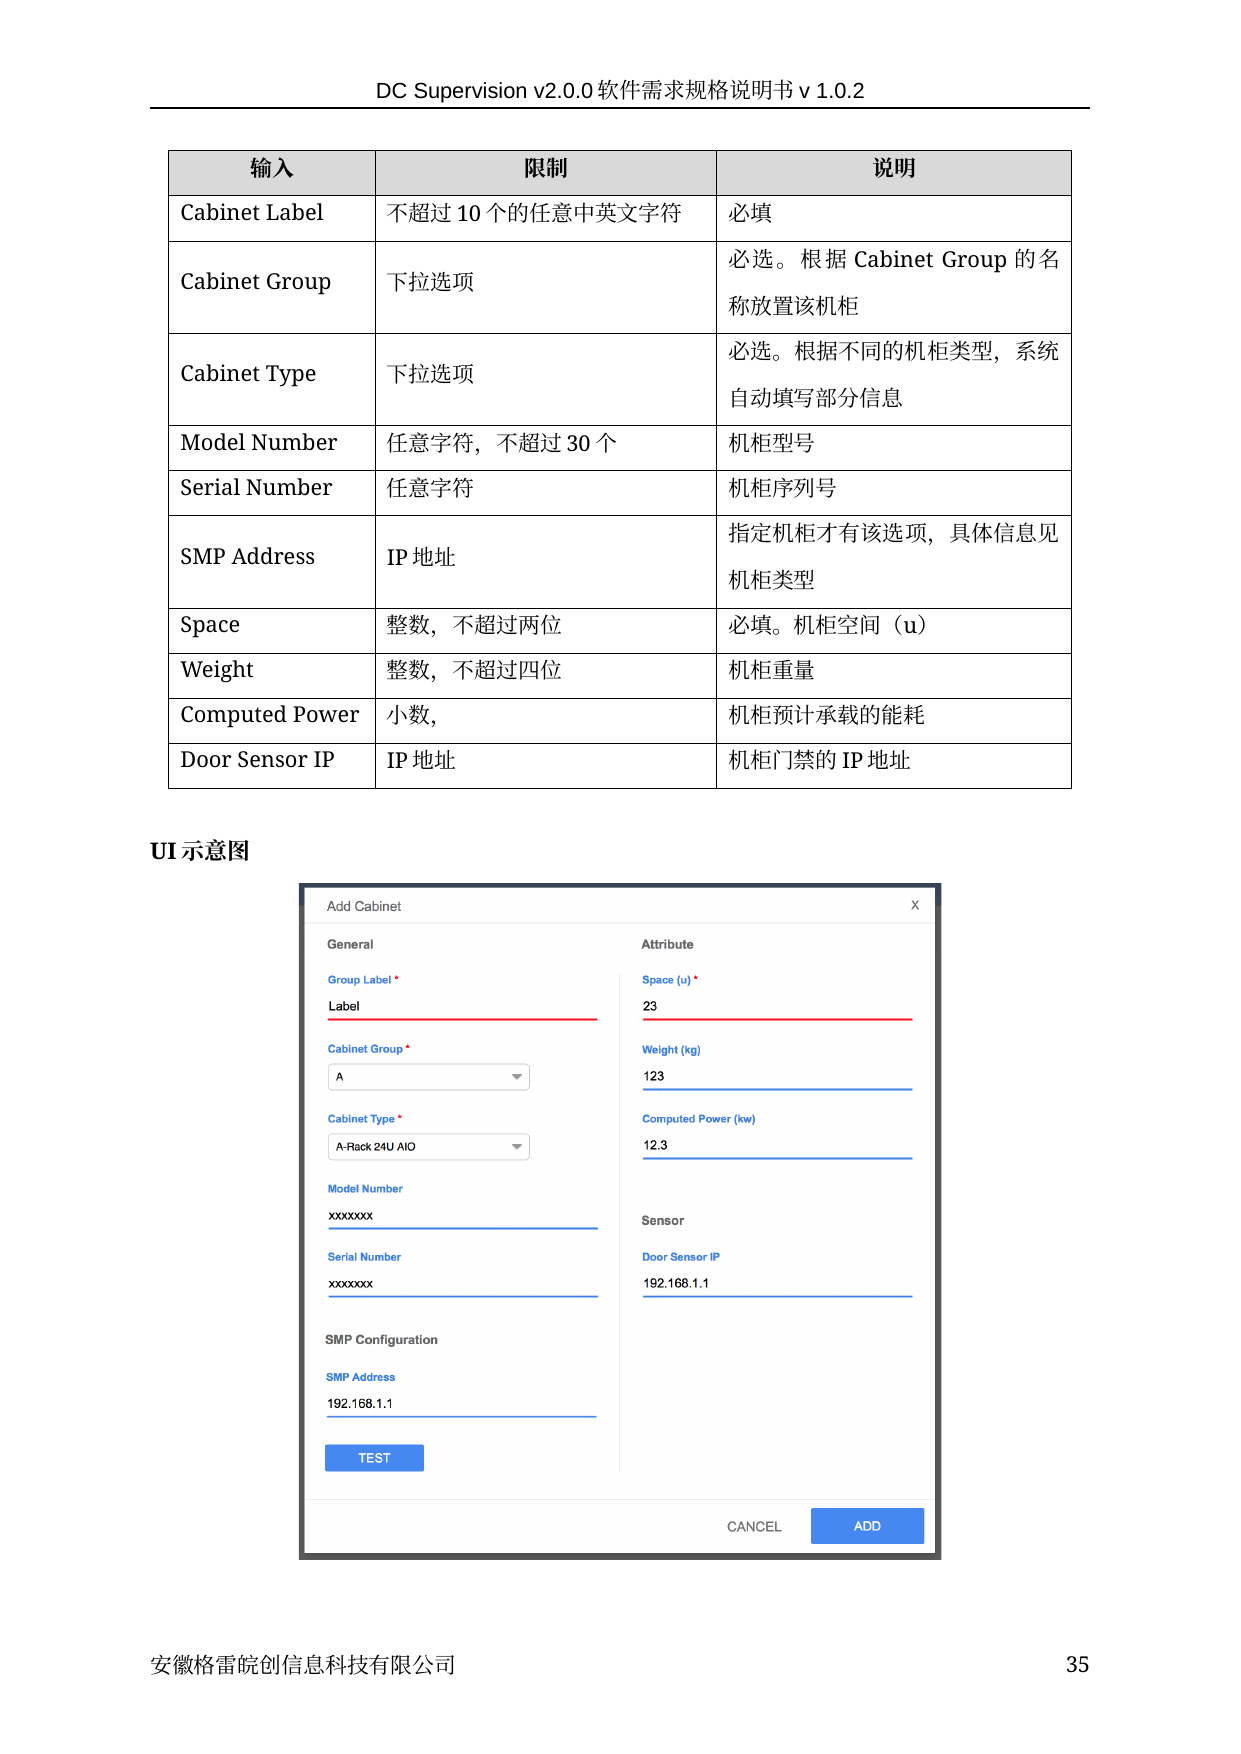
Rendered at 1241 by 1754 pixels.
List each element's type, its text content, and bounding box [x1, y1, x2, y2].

table_header 输入 [169, 151, 375, 195]
table_cell 小数， [376, 699, 716, 743]
table_cell 指定机柜才有该选项，具体信息见机柜类型 [717, 516, 1071, 607]
table_header 说明 [717, 151, 1071, 195]
table_header 限制 [376, 151, 716, 195]
table_cell Space [169, 609, 375, 653]
text UI示意图 [150, 833, 1090, 867]
table_cell Serial Number [169, 471, 375, 515]
table_cell 机柜预计承载的能耗 [717, 699, 1071, 743]
table_cell 任意字符 [376, 471, 716, 515]
table_cell IP地址 [376, 516, 716, 607]
table_cell 必填 [717, 196, 1071, 241]
table_cell Model Number [169, 426, 375, 470]
table_cell 整数，不超过两位 [376, 609, 716, 653]
table_cell Cabinet Group [169, 242, 375, 333]
table_cell 机柜型号 [717, 426, 1071, 470]
table_cell 必选。根据Cabinet Group的名称放置该机柜 [717, 242, 1071, 333]
table_cell 下拉选项 [376, 242, 716, 333]
table_cell 必填。机柜空间（u） [717, 609, 1071, 653]
table_cell IP地址 [376, 744, 716, 788]
table_cell Weight [169, 654, 375, 698]
table_cell Computed Power [169, 699, 375, 743]
table_cell Cabinet Type [169, 334, 375, 425]
picture [298, 883, 942, 1560]
table_cell 必选。根据不同的机柜类型，系统自动填写部分信息 [717, 334, 1071, 425]
table_cell SMP Address [169, 516, 375, 607]
table_cell 不超过10个的任意中英文字符 [376, 196, 716, 241]
table_cell Cabinet Label [169, 196, 375, 241]
table_cell 任意字符，不超过30个 [376, 426, 716, 470]
table_cell 机柜序列号 [717, 471, 1071, 515]
table_cell 机柜门禁的IP地址 [717, 744, 1071, 788]
table_cell 整数，不超过四位 [376, 654, 716, 698]
table_cell 机柜重量 [717, 654, 1071, 698]
table_cell 下拉选项 [376, 334, 716, 425]
table_cell Door Sensor IP [169, 744, 375, 788]
